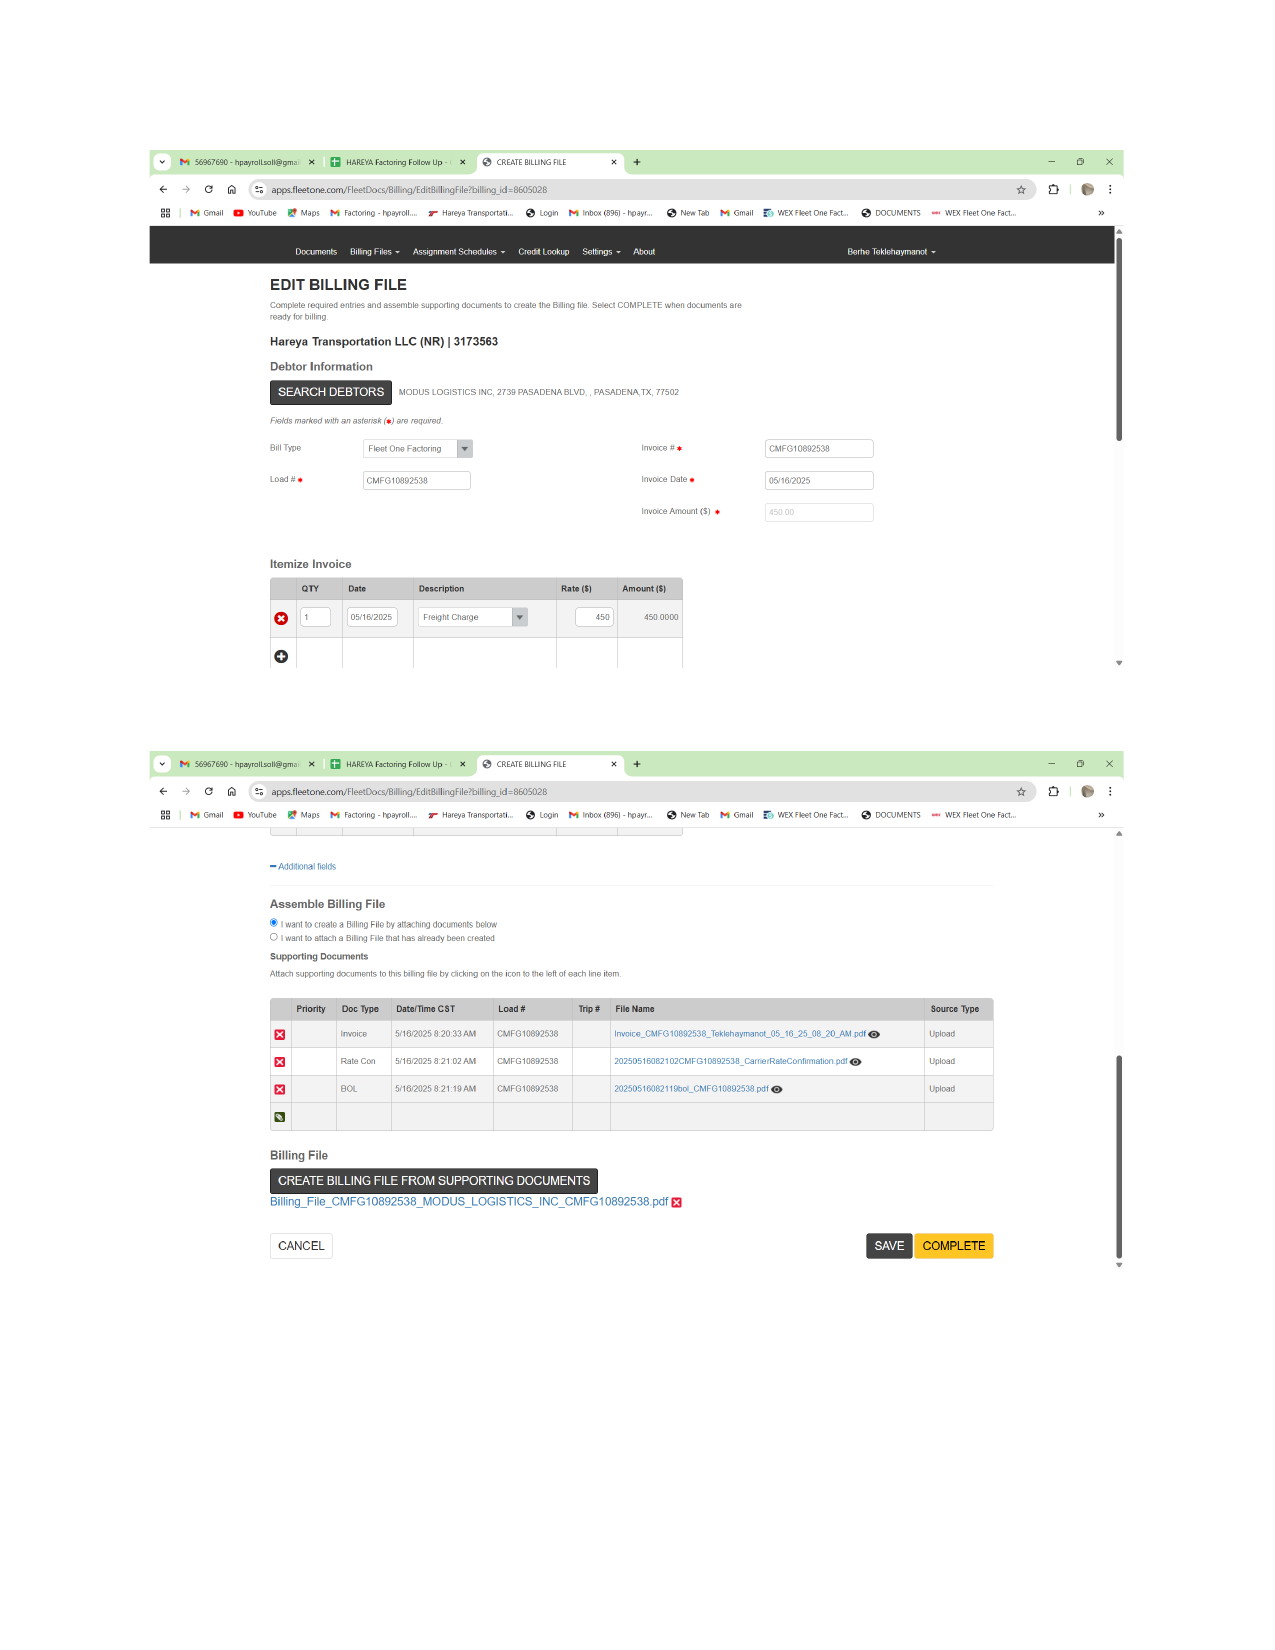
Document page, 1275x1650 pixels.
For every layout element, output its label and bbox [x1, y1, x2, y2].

picture [149, 150, 1124, 668]
picture [149, 751, 1124, 1270]
